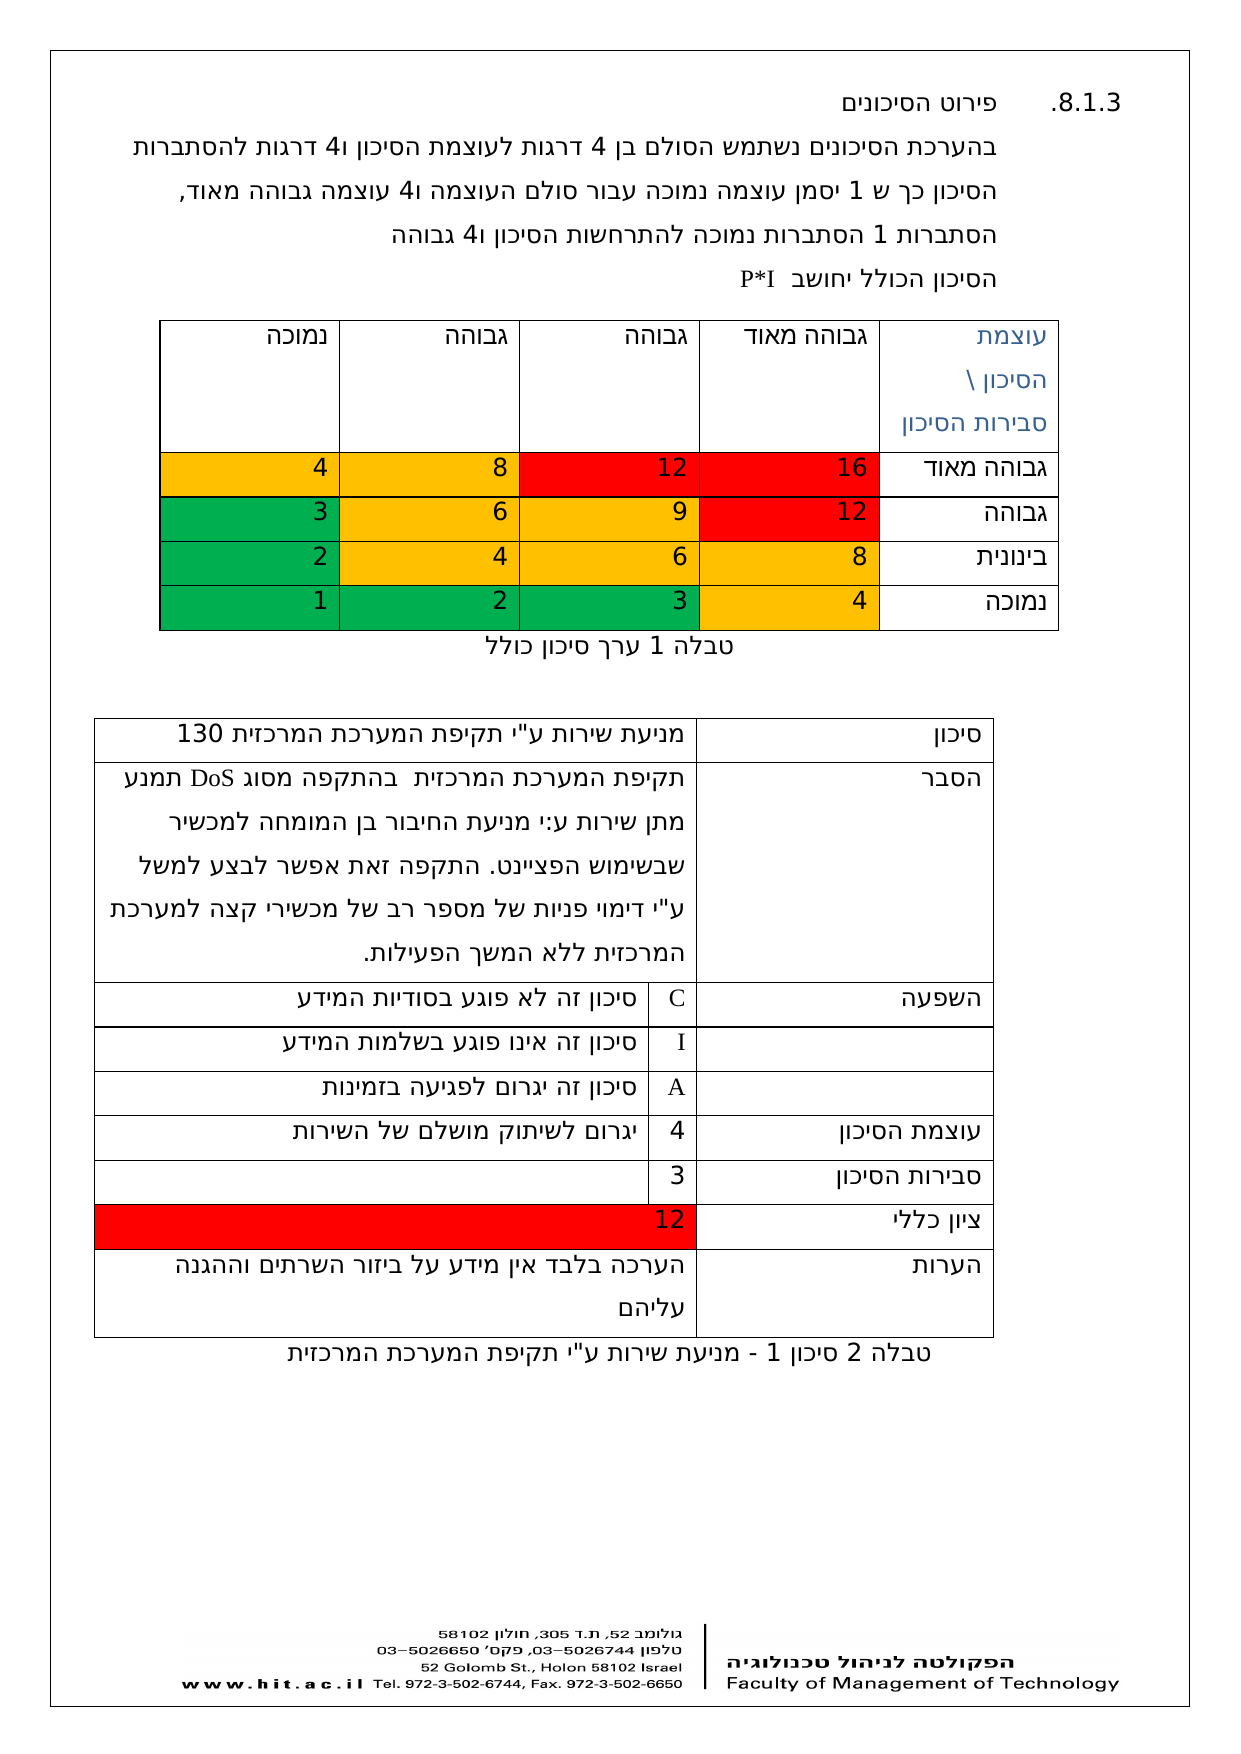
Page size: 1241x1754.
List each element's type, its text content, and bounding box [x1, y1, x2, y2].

table_cell 2 [161, 542, 339, 585]
table_cell סיכון זה לא פוגע בסודיות המידע [95, 983, 648, 1026]
text טבלה 1 ערך סיכון כולל [94, 631, 1125, 660]
table_cell 2 [340, 586, 519, 630]
table_cell [95, 1161, 648, 1204]
table_cell 16 [700, 453, 879, 496]
table_cell A [649, 1072, 696, 1115]
table_header גבוהה מאוד [700, 321, 879, 452]
table_cell 3 [161, 498, 339, 541]
picture [180, 1622, 1125, 1693]
table_cell הערות [697, 1250, 993, 1337]
table_cell 6 [340, 498, 519, 541]
table_cell [697, 1028, 993, 1071]
table_cell 8 [700, 542, 879, 585]
table_cell 3 [520, 586, 699, 630]
table_cell 3 [649, 1161, 696, 1204]
table_cell השפעה [697, 983, 993, 1026]
table_header סיכון [697, 719, 993, 762]
table_cell 12 [520, 453, 699, 496]
table_header מניעת שירות ע"י תקיפת המערכת המרכזית 130 [95, 719, 696, 762]
table_cell גבוהה מאוד [880, 453, 1058, 496]
table_cell 4 [161, 453, 339, 496]
table_cell גבוהה [880, 498, 1058, 541]
table_cell 1 [161, 586, 339, 630]
table_cell תקיפת המערכת המרכזית בהתקפה מסוג DoS תמנע מתן שירות ע:י מניעת החיבור בן המומחה למכשיר שבשימוש הפציינט. התקפה זאת אפשר לבצע למשל ע"י דימוי פניות של מספר רב של מכשירי קצה למערכת המרכזית ללא המשך הפעילות. [95, 763, 696, 982]
table_cell 9 [520, 498, 699, 541]
table_cell C [649, 983, 696, 1026]
table_cell 6 [520, 542, 699, 585]
table_cell 4 [649, 1116, 696, 1160]
table_header נמוכה [161, 321, 339, 452]
table_cell 4 [700, 586, 879, 630]
table_cell נמוכה [880, 586, 1058, 630]
table_cell סיכון זה יגרום לפגיעה בזמינות [95, 1072, 648, 1115]
table_header גבוהה [340, 321, 519, 452]
table_cell סבירות הסיכון [697, 1161, 993, 1204]
table_cell יגרום לשיתוק מושלם של השירות [95, 1116, 648, 1160]
list פירוט הסיכונים בהערכת הסיכונים נשתמש הסולם בן 4 דרגות לעוצמת הסיכון ו4 דרגות להסתברות הסיכון כך ש 1 יסמן עוצמה נמוכה עבור סולם העוצמה ו4 עוצמה גבוהה מאוד, הסתברות 1 הסתברות נמוכה להתרחשות הסיכון ו4 גבוהה הסיכון הכולל יחושב P*I [94, 89, 1050, 293]
table_cell 8 [340, 453, 519, 496]
table_header גבוהה [520, 321, 699, 452]
text טבלה 2 סיכון 1 - מניעת שירות ע"י תקיפת המערכת המרכזית [94, 1338, 1125, 1367]
table_cell הסבר [697, 763, 993, 982]
table_cell בינונית [880, 542, 1058, 585]
table_cell הערכה בלבד אין מידע על ביזור השרתים וההגנה עליהם [95, 1250, 696, 1337]
table_cell ציון כללי [697, 1205, 993, 1249]
table_cell 12 [700, 498, 879, 541]
table_cell סיכון זה אינו פוגע בשלמות המידע [95, 1028, 648, 1071]
table_cell 4 [340, 542, 519, 585]
table_cell 12 [95, 1205, 696, 1249]
table_cell I [649, 1028, 696, 1071]
table_cell עוצמת הסיכון [697, 1116, 993, 1160]
table_header עוצמת הסיכון \ סבירות הסיכון [880, 321, 1058, 452]
table_cell [697, 1072, 993, 1115]
